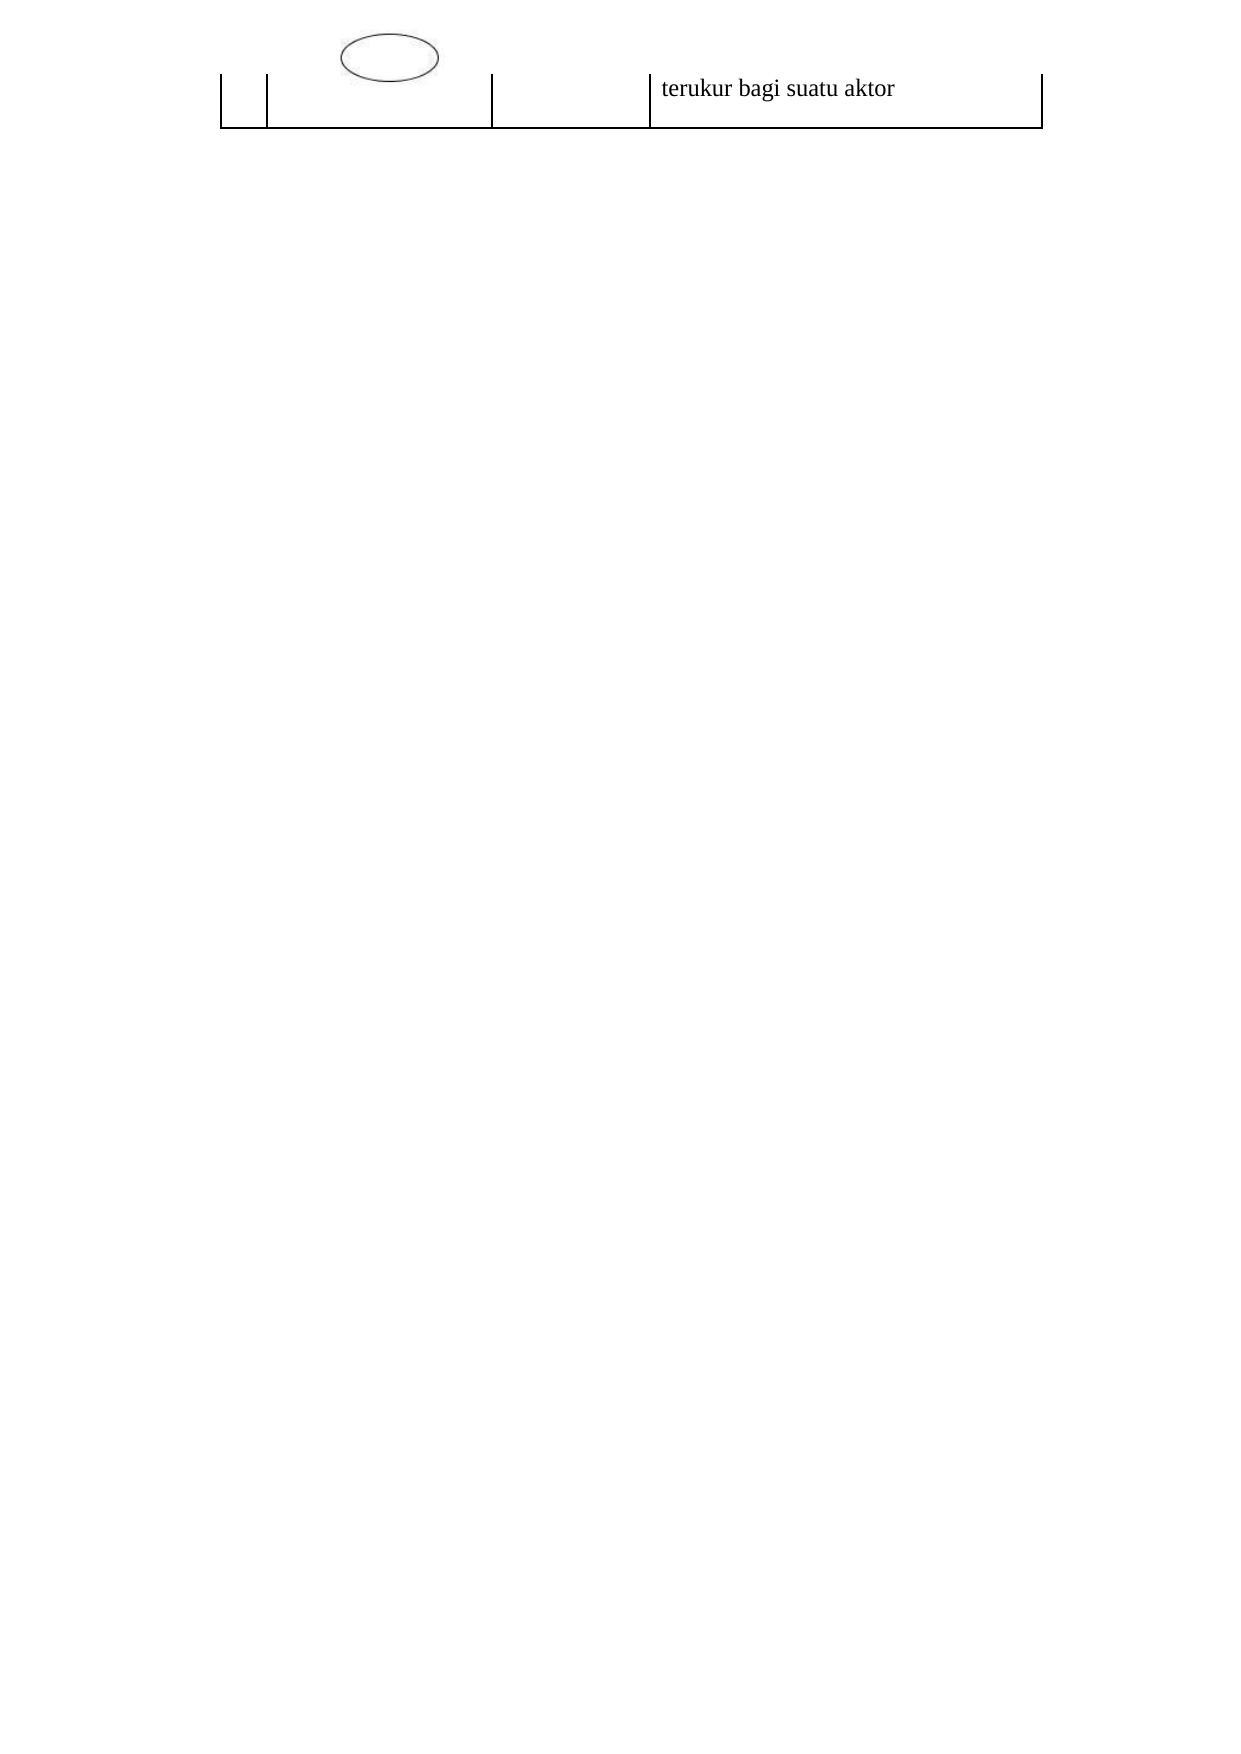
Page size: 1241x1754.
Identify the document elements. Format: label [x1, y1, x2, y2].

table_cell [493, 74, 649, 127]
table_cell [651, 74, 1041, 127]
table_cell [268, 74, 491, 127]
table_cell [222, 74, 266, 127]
picture [331, 29, 445, 74]
